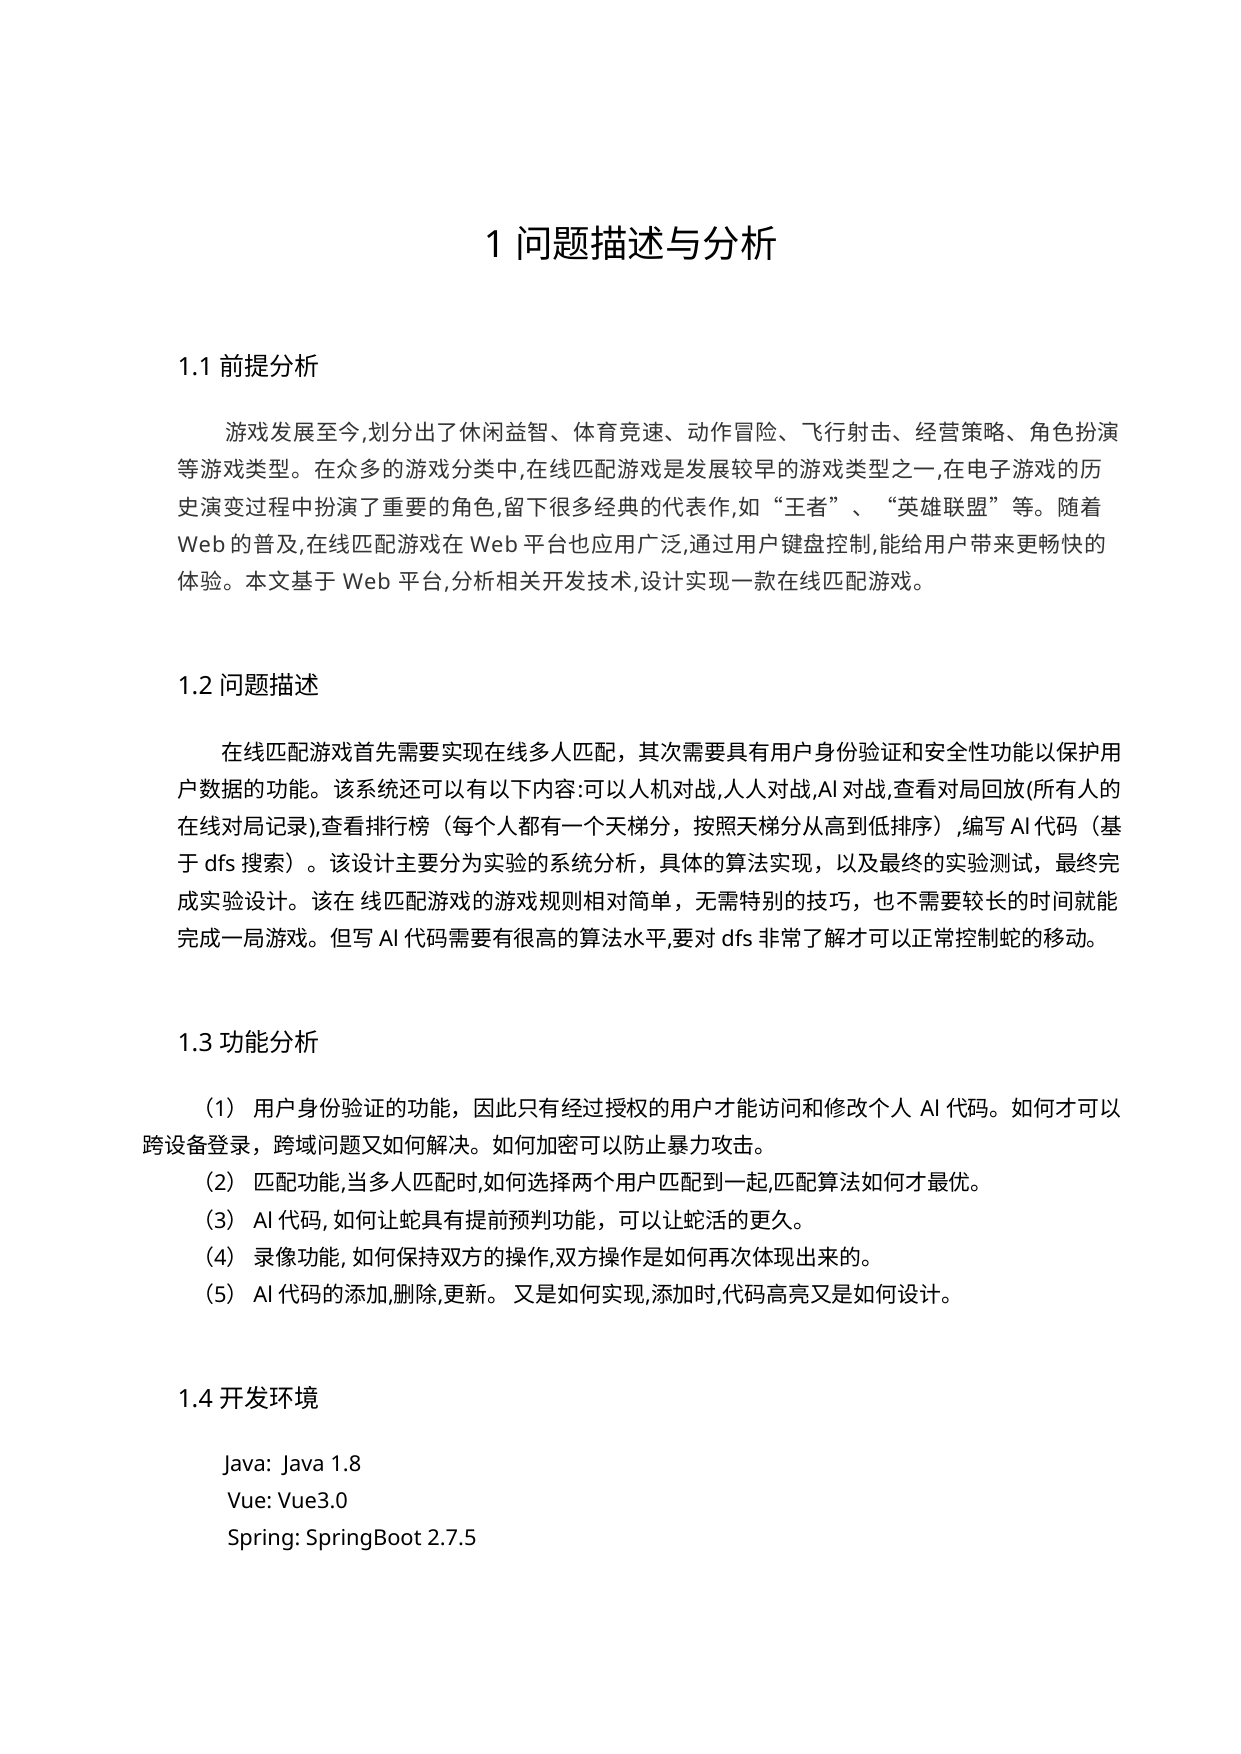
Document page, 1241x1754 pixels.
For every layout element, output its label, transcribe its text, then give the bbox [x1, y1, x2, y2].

subtitle 1.4 开发环境 [177, 1364, 1122, 1429]
list Al 代码的添加,删除,更新。 又是如何实现,添加时,代码高亮又是如何设计。 [142, 1277, 1122, 1309]
text 游戏发展至今,划分出了休闲益智、体育竞速、动作冒险、飞行射击、经营策略、角色扮演等游戏类型。在众多的游戏分类中,在线匹配游戏是发展较早的游戏类型之一,在电子游戏的历史演变过程中扮演了重要的角色,留下很多经典的代表作,如“王者”、“英雄联盟”等。随着Web的普及,在线匹配游戏在Web平台也应用广泛,通过用户键盘控制,能给用户带来更畅快的体验。本文基于 Web 平台,分析相关开发技术,设计实现一款在线匹配游戏。 [177, 415, 1122, 596]
text 在线匹配游戏首先需要实现在线多人匹配，其次需要具有用户身份验证和安全性功能以保护用户数据的功能。该系统还可以有以下内容:可以人机对战,人人对战,Al对战,查看对局回放(所有人的在线对局记录),查看排行榜（每个人都有一个天梯分，按照天梯分从高到低排序）,编写Al代码（基于 dfs 搜索）。该设计主要分为实验的系统分析，具体的算法实现，以及最终的实验测试，最终完成实验设计。该在 线匹配游戏的游戏规则相对简单，无需特别的技巧，也不需要较长的时间就能完成一局游戏。但写 Al 代码需要有很高的算法水平,要对 dfs 非常了解才可以正常控制蛇的移动。 [177, 734, 1122, 953]
subtitle 1 问题描述与分析 [177, 209, 1122, 274]
list Al 代码, 如何让蛇具有提前预判功能，可以让蛇活的更久。 [142, 1202, 1122, 1235]
list 用户身份验证的功能，因此只有经过授权的用户才能访问和修改个人 Al 代码。如何才可以跨设备登录，跨域问题又如何解决。如何加密可以防止暴力攻击。 [142, 1091, 1122, 1160]
text Spring: SpringBoot 2.7.5 [227, 1521, 1122, 1553]
text Vue: Vue3.0 [227, 1484, 1122, 1516]
text Java: Java 1.8 [202, 1447, 1122, 1479]
list 录像功能, 如何保持双方的操作,双方操作是如何再次体现出来的。 [142, 1239, 1122, 1272]
list 匹配功能,当多人匹配时,如何选择两个用户匹配到一起,匹配算法如何才最优。 [142, 1165, 1122, 1198]
subtitle 1.3 功能分析 [177, 1008, 1122, 1073]
subtitle 1.1 前提分析 [177, 332, 1122, 397]
subtitle 1.2 问题描述 [177, 651, 1122, 716]
